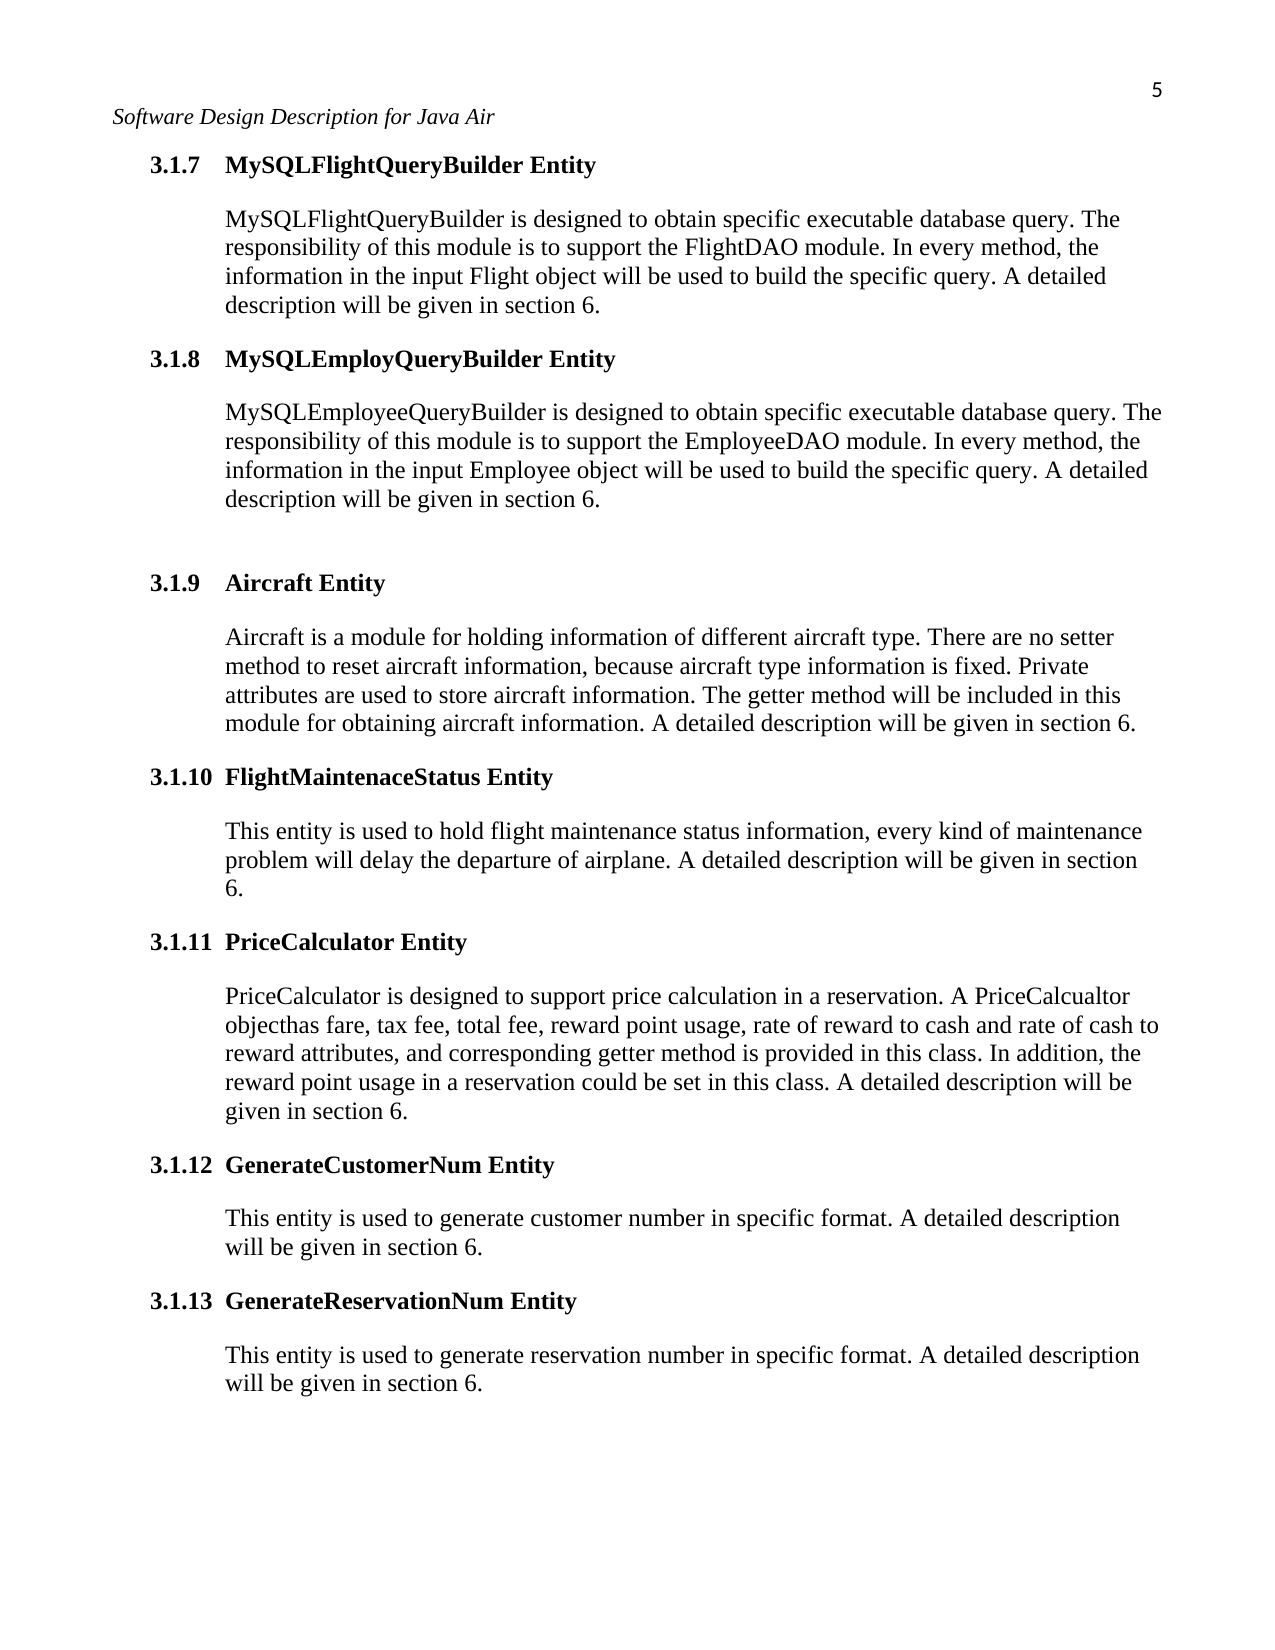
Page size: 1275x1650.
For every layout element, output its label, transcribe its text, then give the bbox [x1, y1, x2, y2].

list MySQLFlightQueryBuilder is designed to obtain specific executable database query. The responsibility of this module is to support the FlightDAO module. In every method, the information in the input Flight object will be used to build the specific query. A detailed description will be given in section 6. [225, 204, 1162, 319]
subtitle MySQLEmployQueryBuilder Entity [150, 344, 1162, 372]
list This entity is used to hold flight maintenance status information, every kind of maintenance problem will delay the departure of airplane. A detailed description will be given in section 6. [225, 816, 1162, 902]
subtitle GenerateCustomerNum Entity [150, 1150, 1162, 1178]
subtitle Aircraft Entity [150, 568, 1162, 597]
subtitle GenerateReservationNum Entity [150, 1286, 1162, 1315]
subtitle FlightMaintenaceStatus Entity [150, 762, 1162, 791]
list This entity is used to generate customer number in specific format. A detailed description will be given in section 6. [225, 1203, 1162, 1261]
subtitle MySQLFlightQueryBuilder Entity [150, 150, 1162, 179]
subtitle PriceCalculator Entity [150, 927, 1162, 956]
list PriceCalculator is designed to support price calculation in a reservation. A PriceCalcualtor objecthas fare, tax fee, total fee, reward point usage, rate of reward to cash and rate of cash to reward attributes, and corresponding getter method is provided in this class. In addition, the reward point usage in a reservation could be set in this class. A detailed description will be given in section 6. [225, 981, 1162, 1125]
list MySQLEmployeeQueryBuilder is designed to obtain specific executable database query. The responsibility of this module is to support the EmployeeDAO module. In every method, the information in the input Employee object will be used to build the specific query. A detailed description will be given in section 6. [225, 397, 1162, 512]
list This entity is used to generate reservation number in specific format. A detailed description will be given in section 6. [225, 1340, 1162, 1397]
list Aircraft is a module for holding information of different aircraft type. There are no setter method to reset aircraft information, because aircraft type information is fixed. Private attributes are used to store aircraft information. The getter method will be included in this module for obtaining aircraft information. A detailed description will be given in section 6. [225, 622, 1162, 737]
